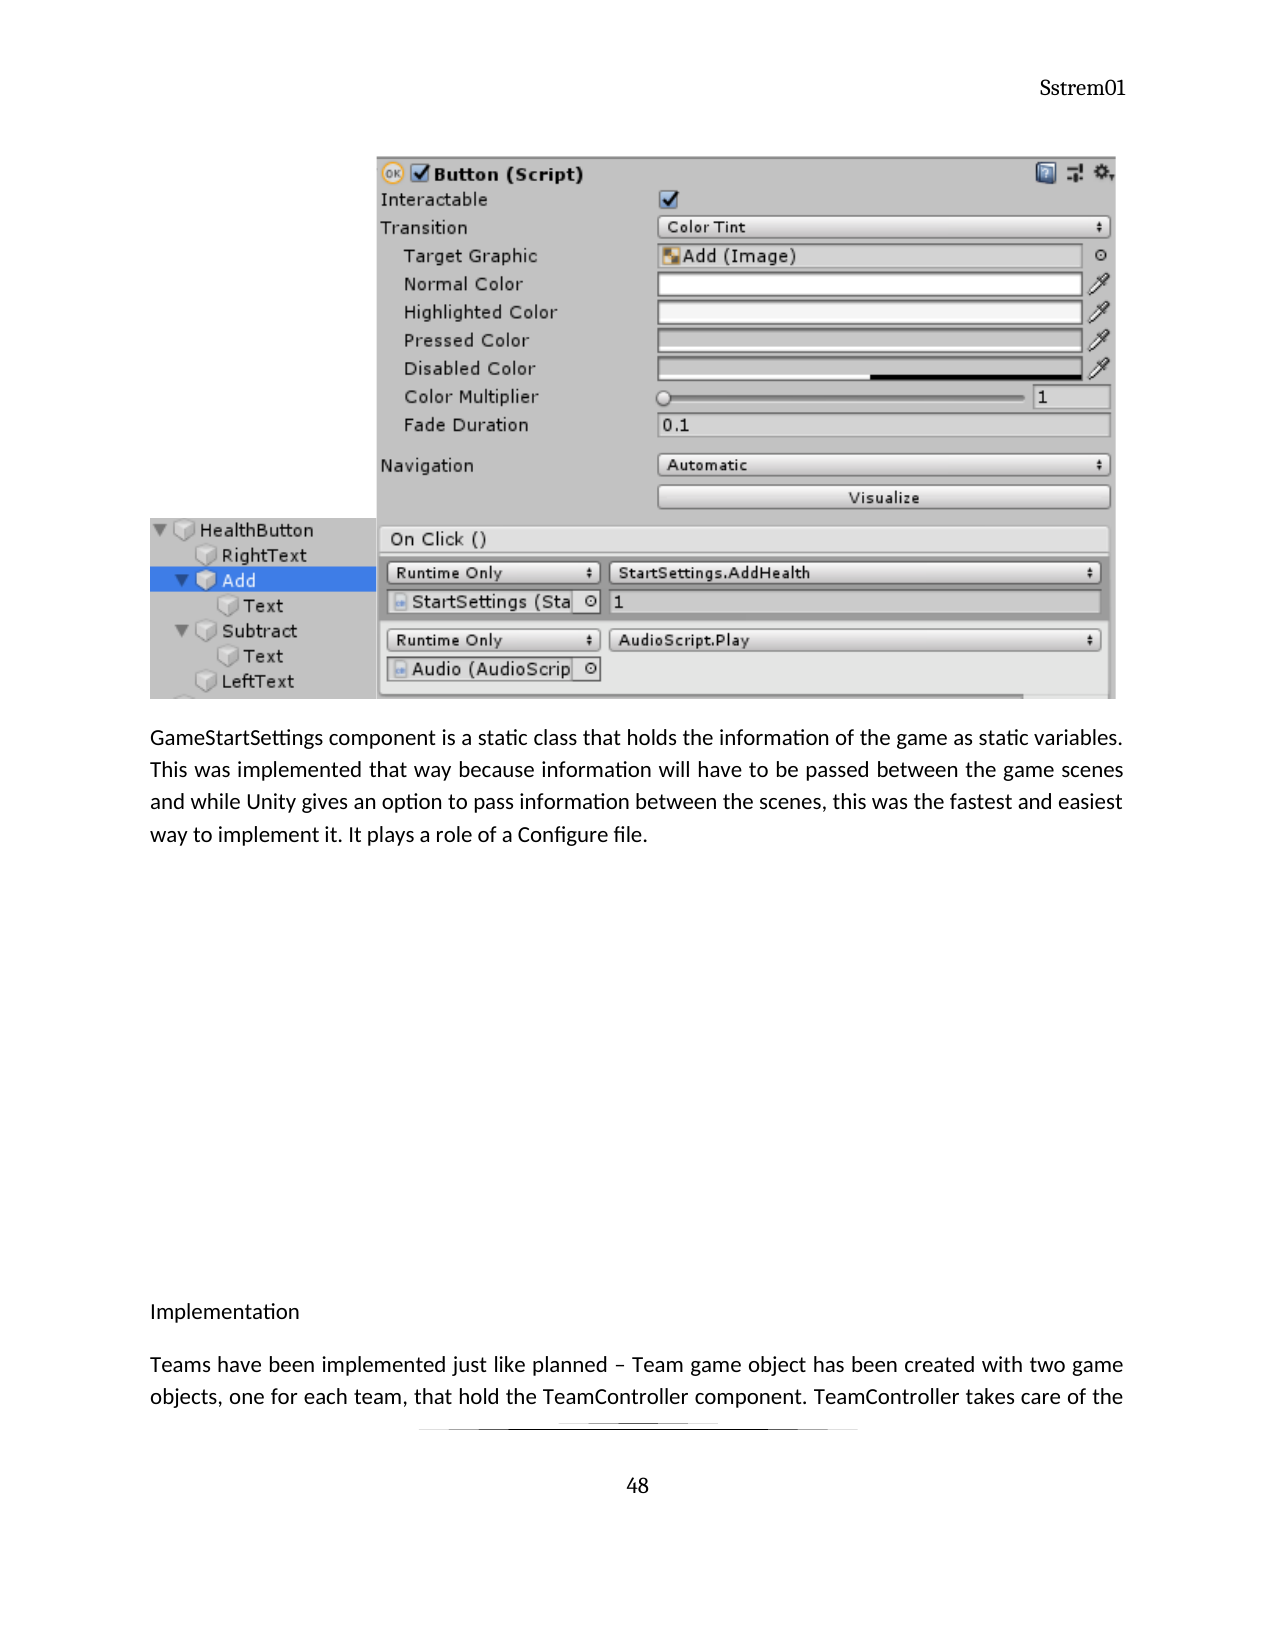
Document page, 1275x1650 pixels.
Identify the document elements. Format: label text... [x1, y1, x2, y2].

text GameStartSettings component is a static class that holds the information of the game as static variables. This was implemented that way because information will have to be passed between the game scenes and while Unity gives an option to pass information between the scenes, this was the fastest and easiest way to implement it. It plays a role of a Configure file. [150, 723, 1125, 848]
picture [150, 156, 1116, 699]
text Implementation [150, 1297, 1125, 1325]
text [150, 1350, 1125, 1410]
